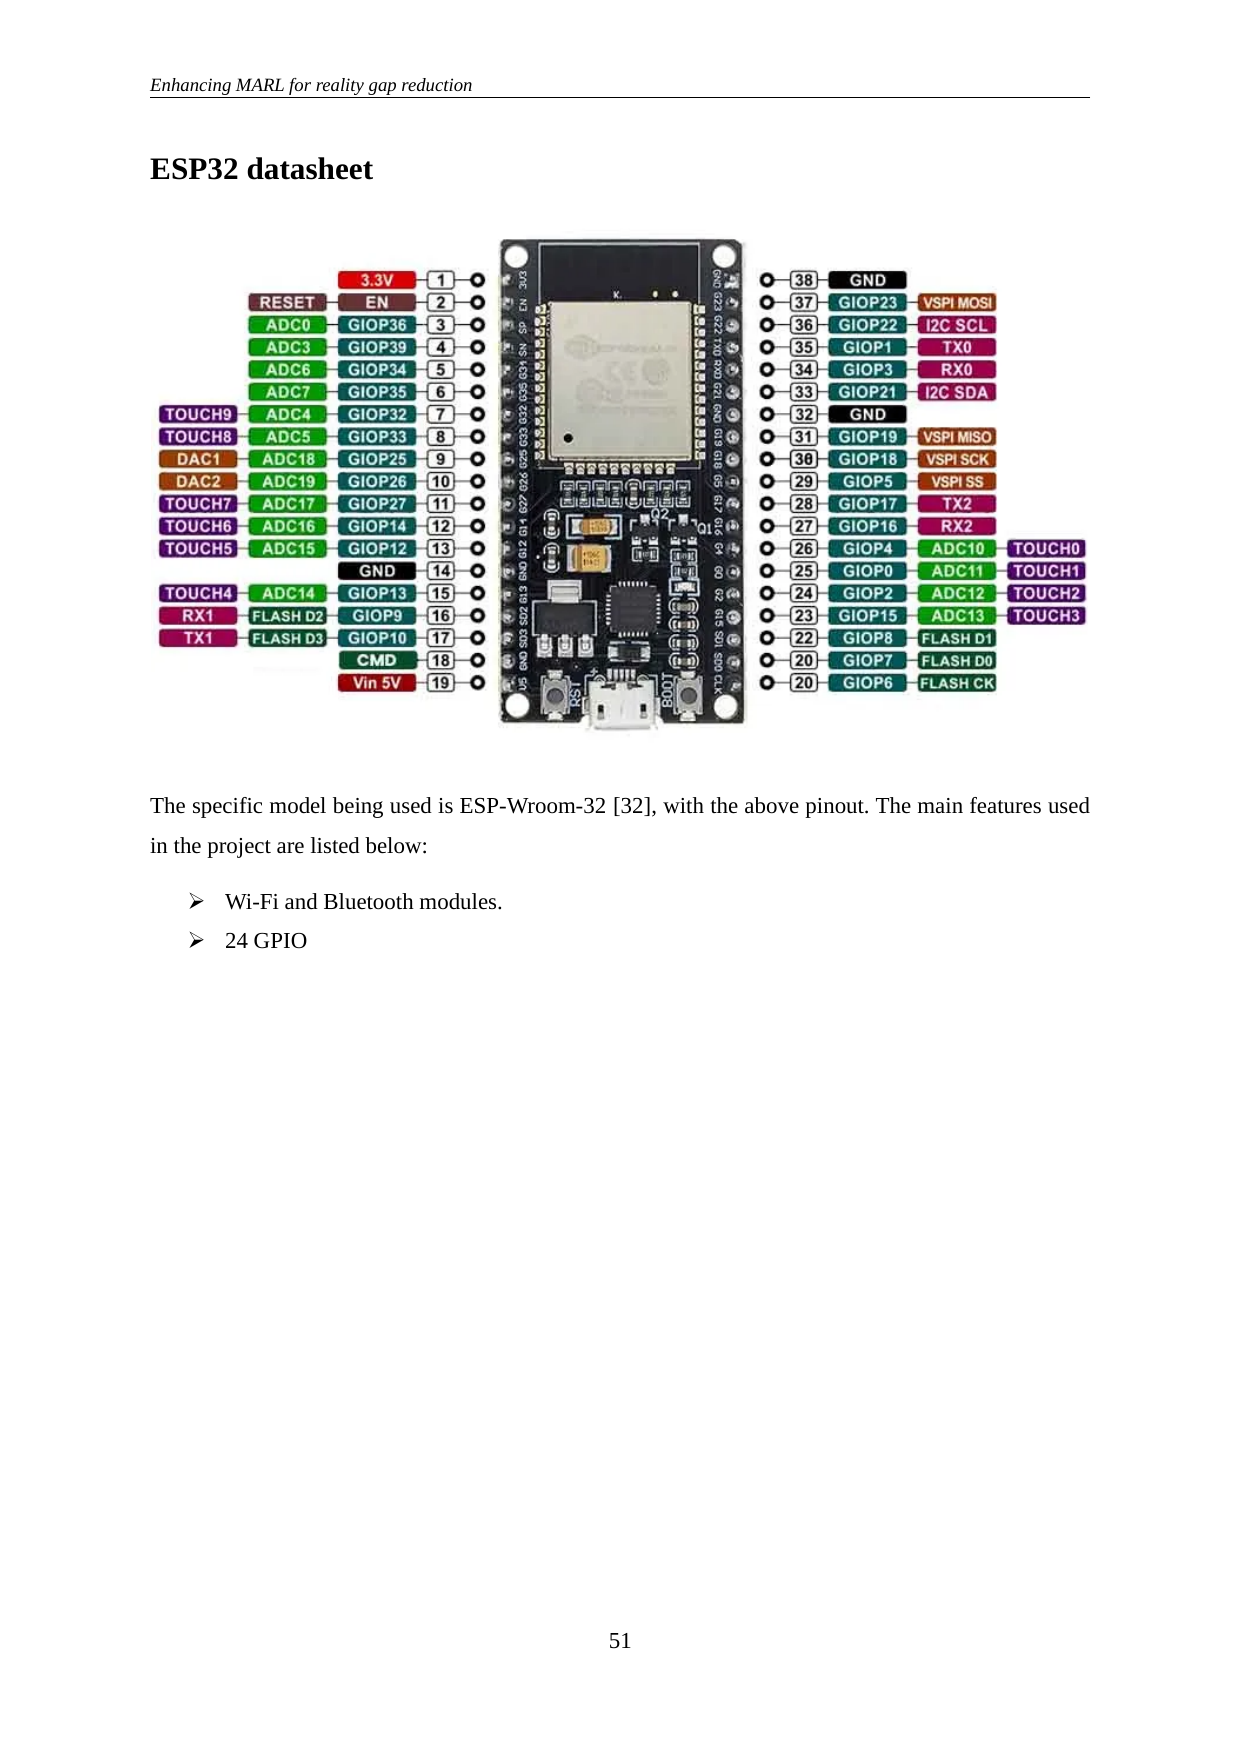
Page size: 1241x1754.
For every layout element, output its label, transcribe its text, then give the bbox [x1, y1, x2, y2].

list 24 GPIO [187, 928, 1090, 954]
list Wi-Fi and Bluetooth modules. [187, 888, 1090, 914]
picture [150, 215, 1087, 753]
subtitle ESP32 datasheet [150, 150, 1090, 186]
